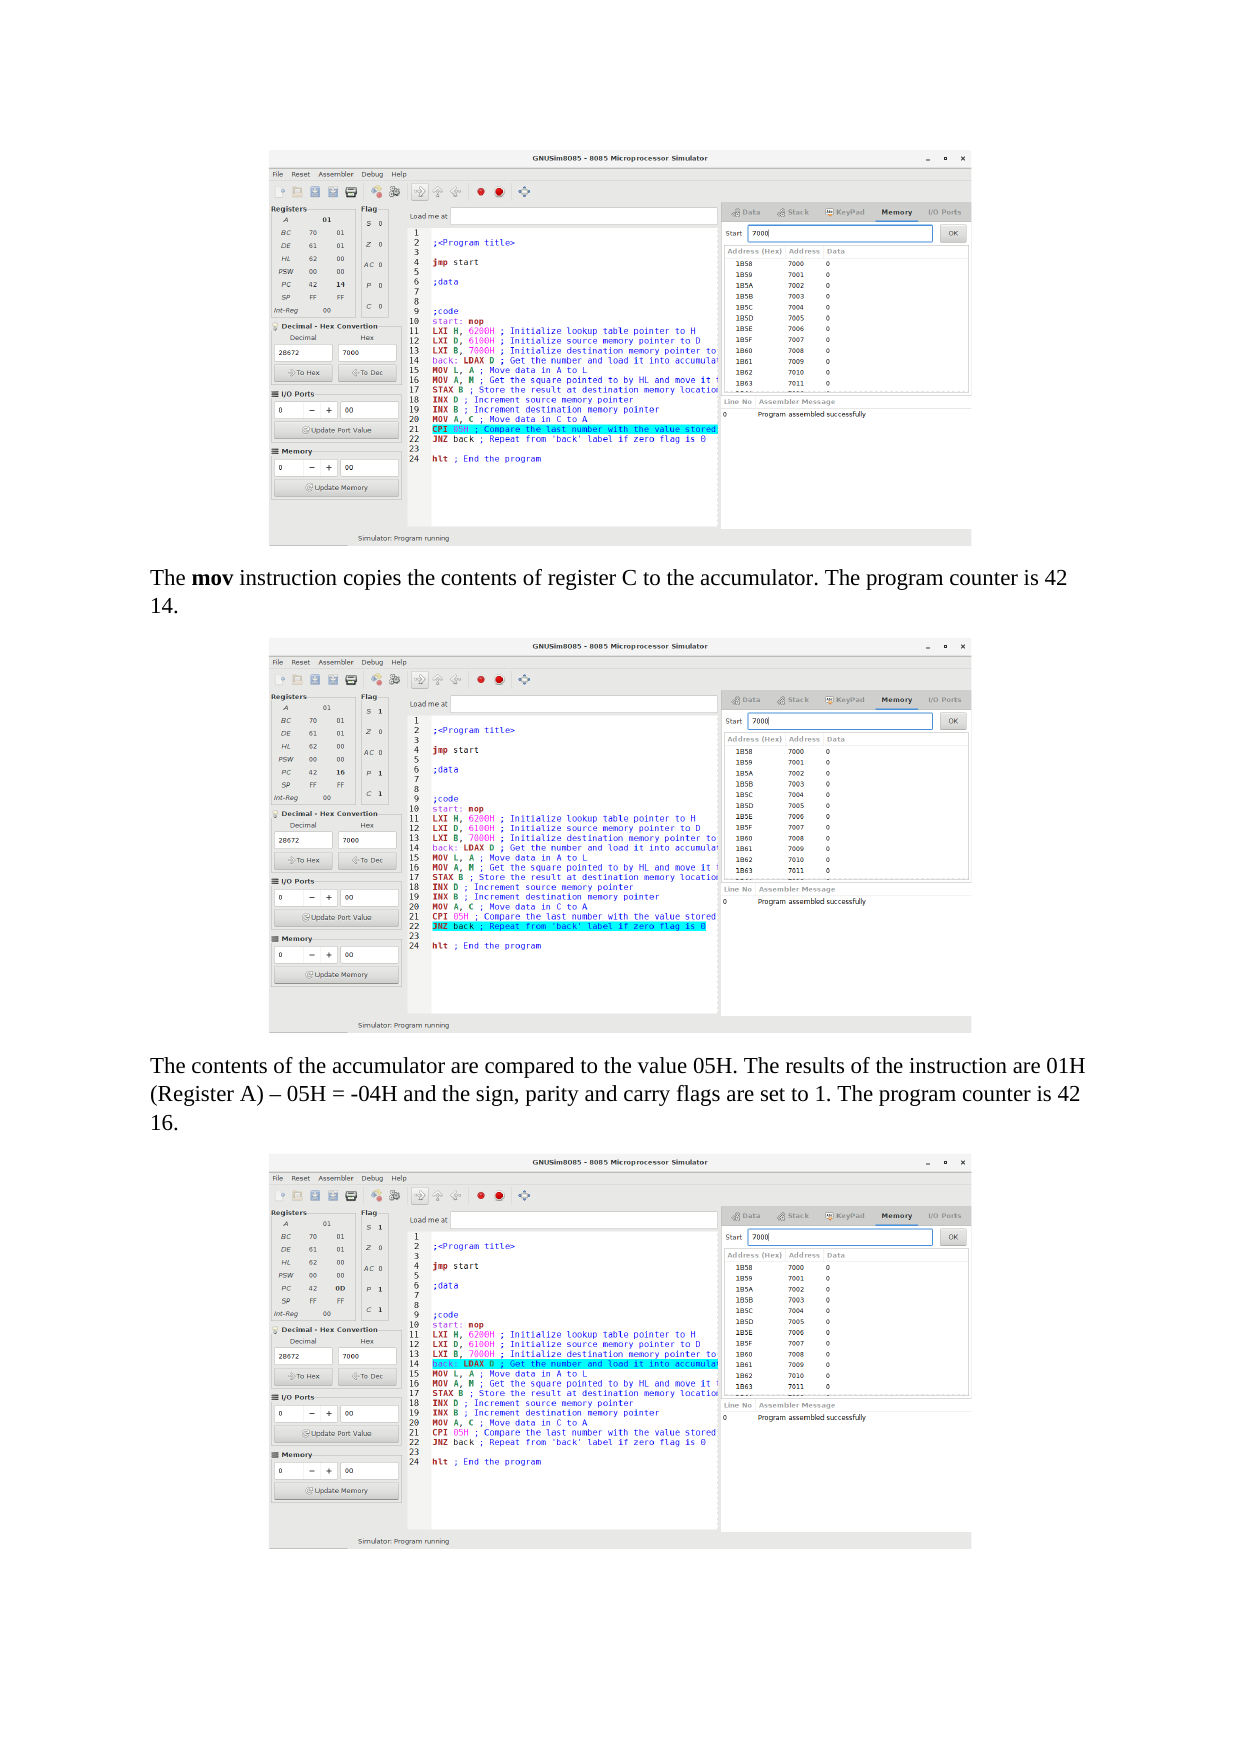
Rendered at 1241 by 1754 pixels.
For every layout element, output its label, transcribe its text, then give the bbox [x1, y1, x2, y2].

picture [268, 1153, 972, 1549]
picture [268, 637, 972, 1033]
text The contents of the accumulator are compared to the value 05H. The results of the instruction are 01H (Register A) – 05H = -04H and the sign, parity and carry flags are set to 1. The program counter is 42 16. [150, 1052, 1090, 1135]
picture [268, 150, 972, 546]
text The mov instruction copies the contents of register C to the accumulator. The program counter is 42 14. [150, 564, 1090, 619]
